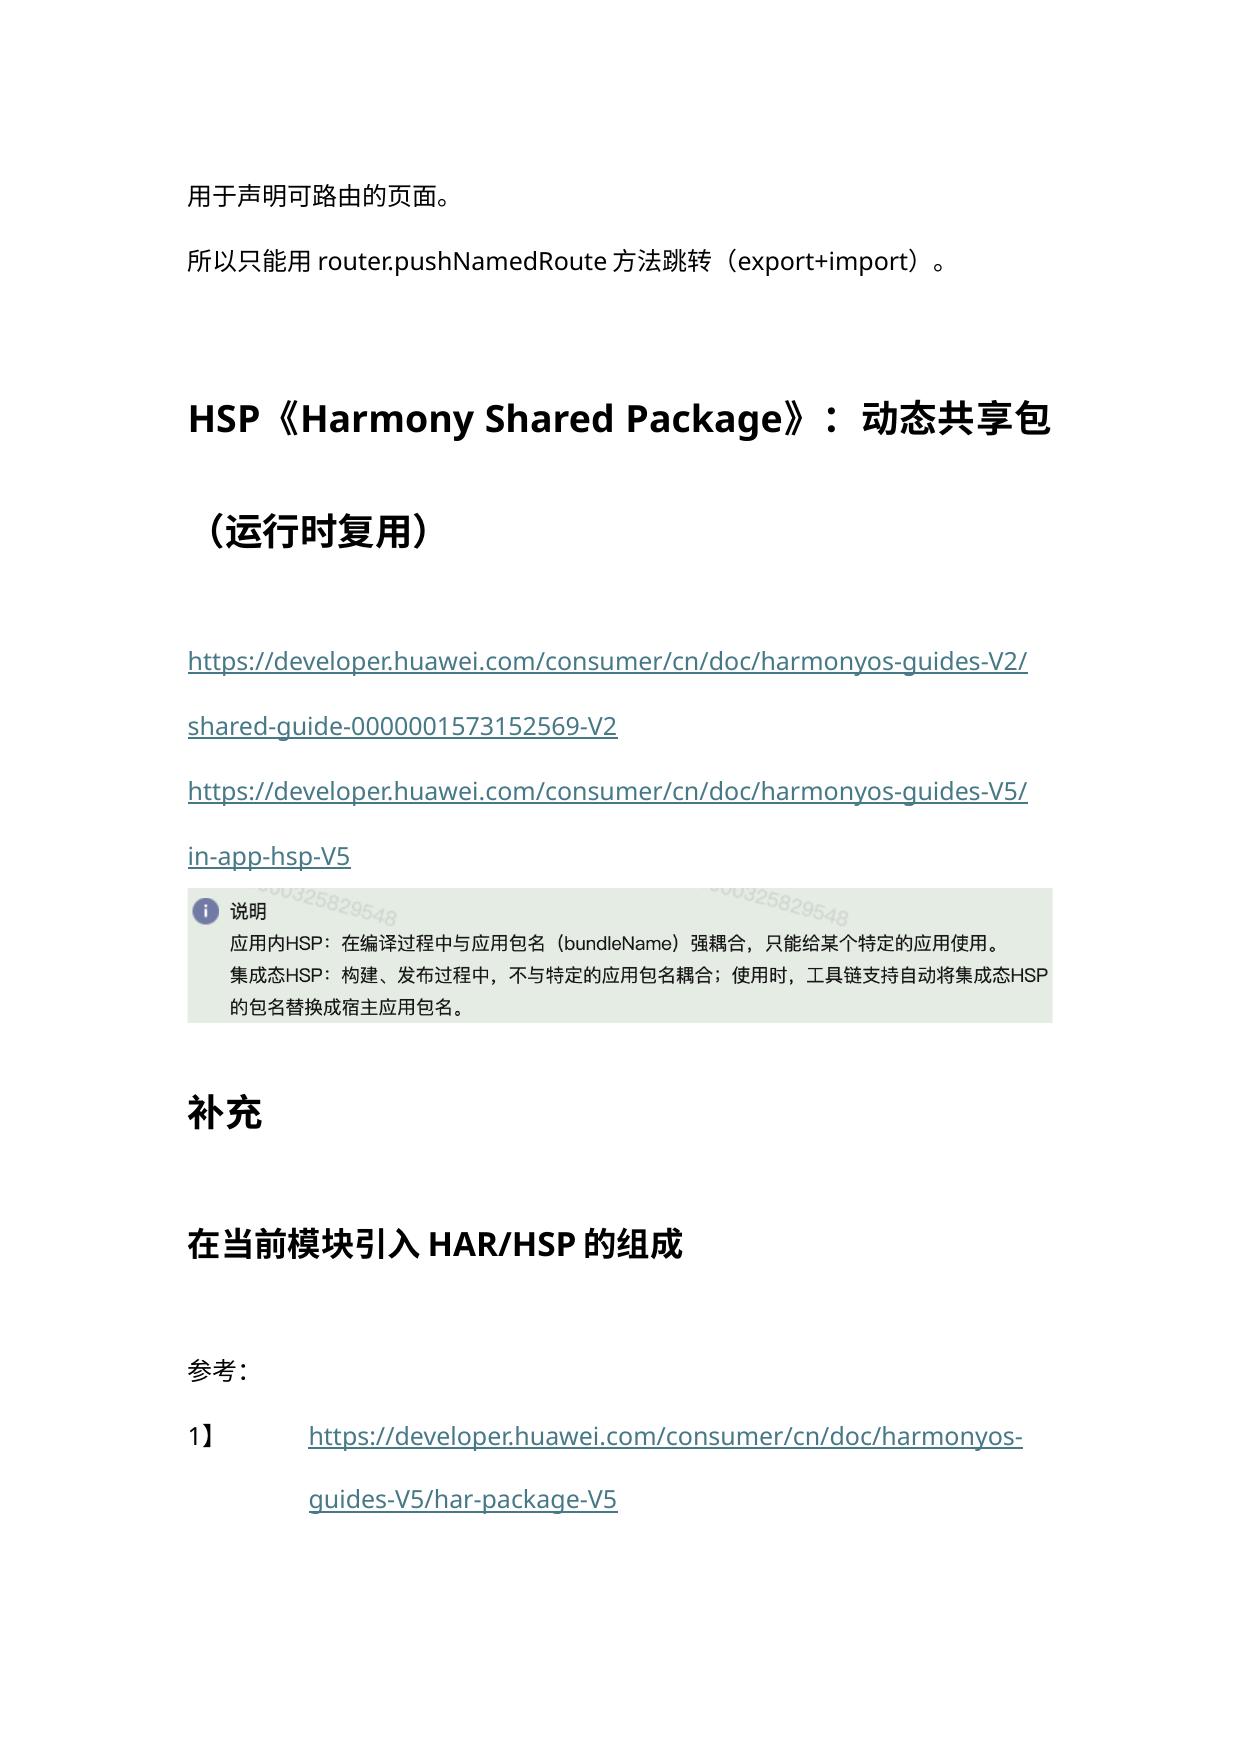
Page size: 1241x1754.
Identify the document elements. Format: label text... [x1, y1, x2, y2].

text 参考： [187, 1337, 1053, 1402]
text 所以只能用router.pushNamedRoute方法跳转（export+import）。 [187, 227, 1053, 292]
subtitle 在当前模块引入HAR/HSP的组成 [187, 1209, 1053, 1274]
text https://developer.huawei.com/consumer/cn/doc/harmonyos-guides-V5/in-app-hsp-V5 [187, 758, 1053, 888]
subtitle HSP《Harmony Shared Package》：动态共享包（运行时复用） [187, 384, 1053, 561]
text https://developer.huawei.com/consumer/cn/doc/harmonyos-guides-V2/shared-guide-0000001573152569-V2 [187, 628, 1053, 758]
picture [187, 888, 1053, 1023]
subtitle 补充 [187, 1078, 1053, 1143]
list https://developer.huawei.com/consumer/cn/doc/harmonyos-guides-V5/har-package-V5 [187, 1402, 1053, 1532]
text 用于声明可路由的页面。 [187, 162, 1053, 227]
